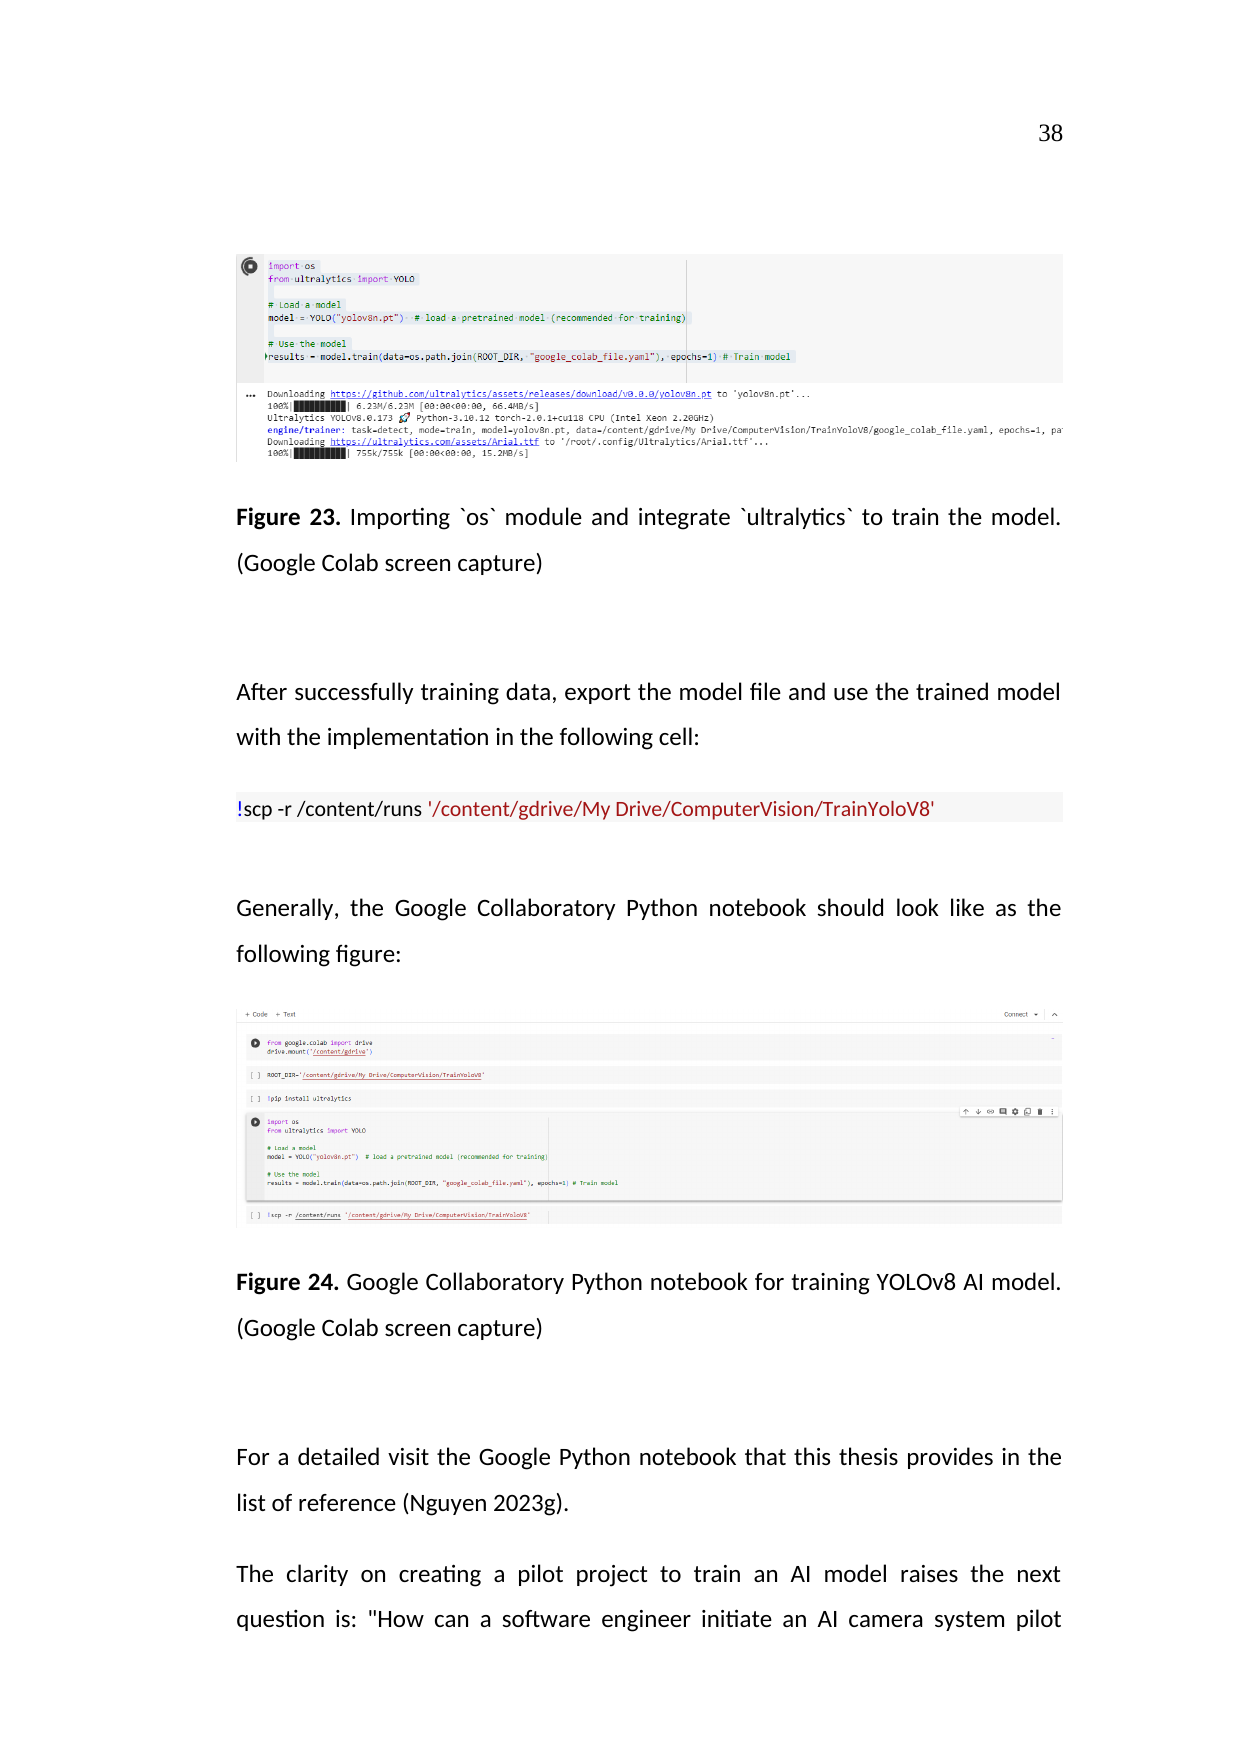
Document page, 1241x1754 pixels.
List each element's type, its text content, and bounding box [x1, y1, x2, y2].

picture [236, 254, 1063, 462]
text For a detailed visit the Google Python notebook that this thesis provides in the list of reference (Nguyen 2023g). [236, 1441, 1063, 1517]
text After successfully training data, export the model file and use the trained model with the implementation in the following cell: [236, 676, 1063, 752]
text Generally, the Google Collaboratory Python notebook should look like as the following figure: [236, 893, 1063, 969]
picture [236, 1009, 1063, 1228]
text !scp -r /content/runs '/content/gdrive/My Drive/ComputerVision/TrainYoloV8' [236, 792, 1063, 822]
text Figure 24. Google Collaboratory Python notebook for training YOLOv8 AI model. (Google Colab screen capture) [236, 1267, 1063, 1343]
text Figure 23. Importing `os` module and integrate `ultralytics` to train the model. (Google Colab screen capture) [236, 501, 1063, 577]
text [236, 1558, 1063, 1634]
